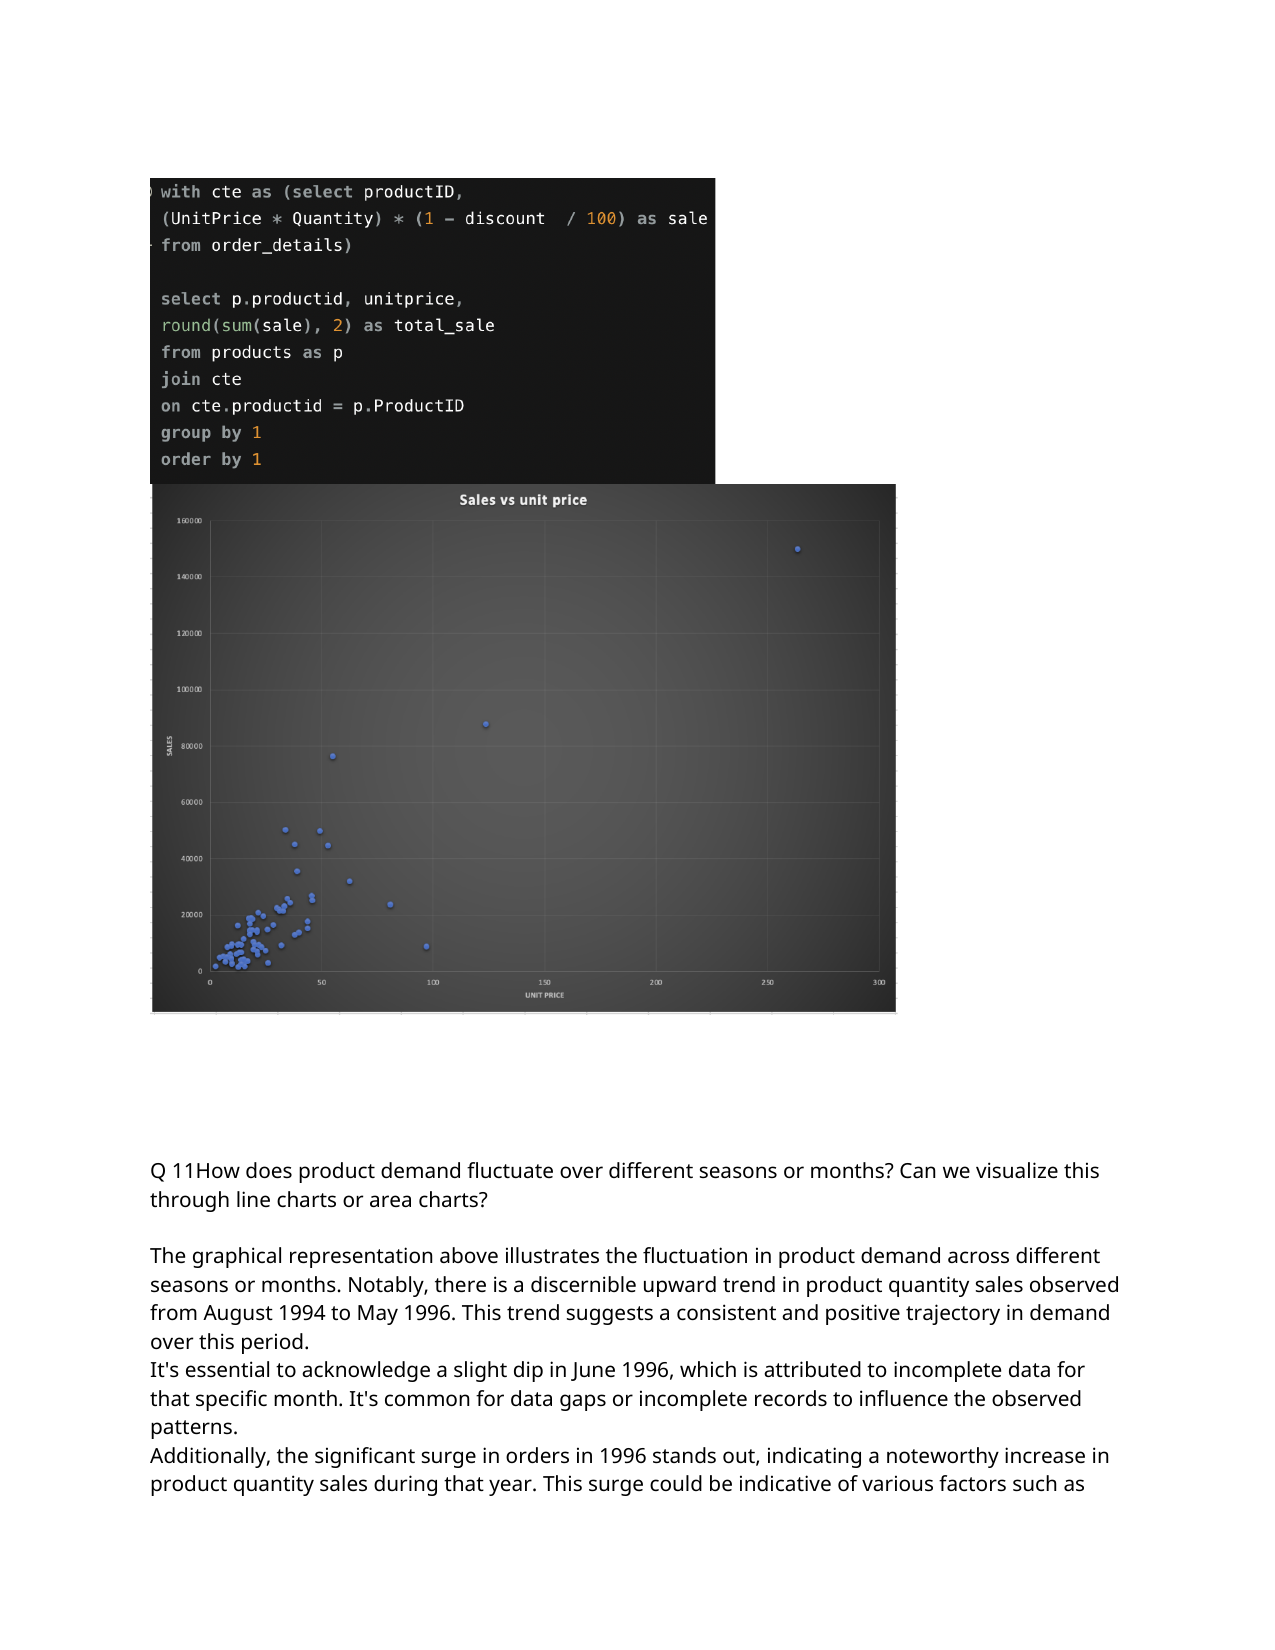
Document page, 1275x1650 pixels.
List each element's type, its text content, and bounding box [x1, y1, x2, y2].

picture [150, 178, 898, 1015]
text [150, 1441, 1125, 1498]
text Q 11How does product demand fluctuate over different seasons or months? Can we visualize this through line charts or area charts? [150, 1156, 1125, 1213]
text The graphical representation above illustrates the fluctuation in product demand across different seasons or months. Notably, there is a discernible upward trend in product quantity sales observed from August 1994 to May 1996. This trend suggests a consistent and positive trajectory in demand over this period. [150, 1242, 1125, 1355]
text It's essential to acknowledge a slight dip in June 1996, which is attributed to incomplete data for that specific month. It's common for data gaps or incomplete records to influence the observed patterns. [150, 1355, 1125, 1441]
